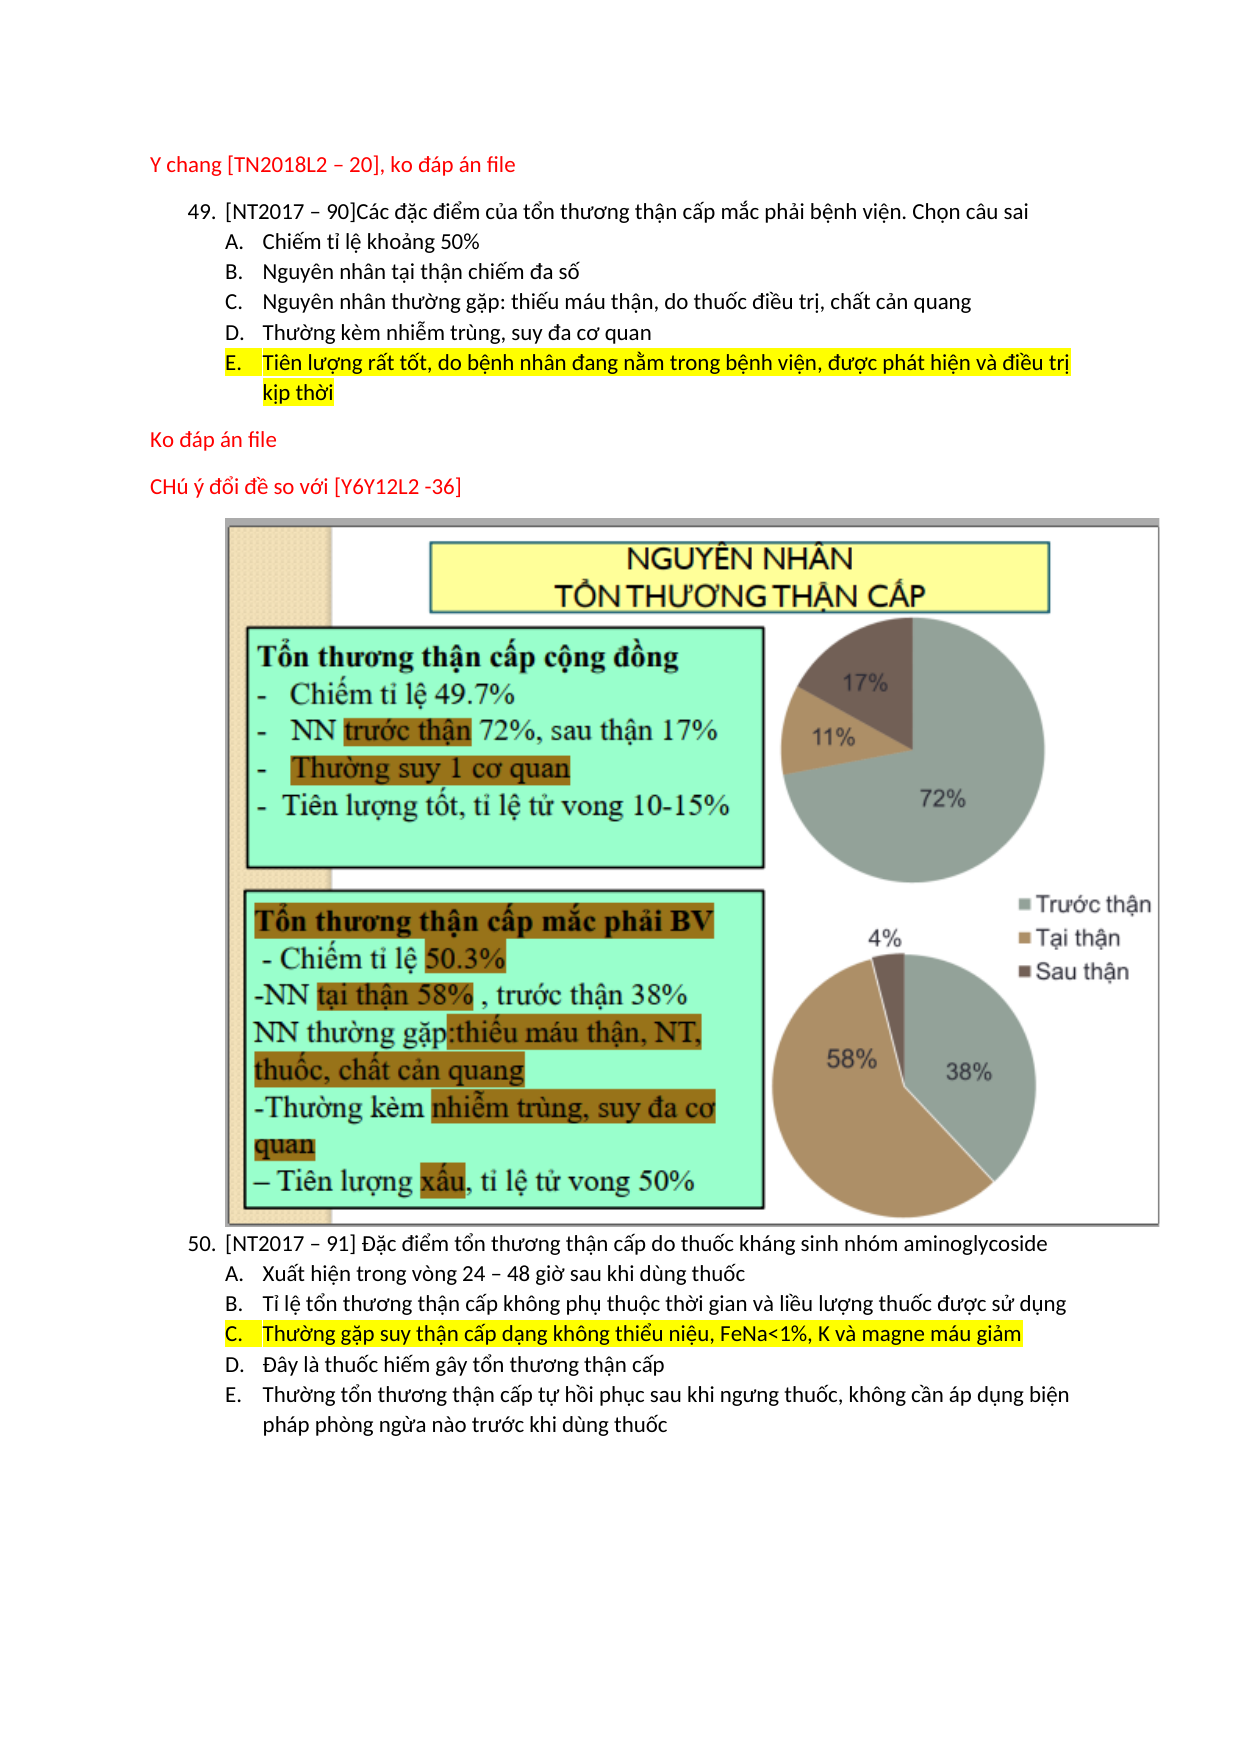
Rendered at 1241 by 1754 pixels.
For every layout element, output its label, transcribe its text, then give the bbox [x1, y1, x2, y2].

list Chiếm tỉ lệ khoảng 50% [225, 227, 1090, 255]
text Ko đáp án file [150, 425, 1090, 453]
list Đây là thuốc hiếm gây tổn thương thận cấp [225, 1350, 1090, 1378]
list Thường kèm nhiễm trùng, suy đa cơ quan [225, 318, 1090, 346]
list [NT2017 – 91] Đặc điểm tổn thương thận cấp do thuốc kháng sinh nhóm aminoglycoside [187, 1229, 1090, 1257]
text Y chang [TN2018L2 – 20], ko đáp án file [150, 150, 1090, 178]
list Tiên lượng rất tốt, do bệnh nhân đang nằm trong bệnh viện, được phát hiện và điều trị kịp thời [225, 348, 1090, 406]
list [NT2017 – 90]Các đặc điểm của tổn thương thận cấp mắc phải bệnh viện. Chọn câu sai [187, 197, 1090, 225]
list Nguyên nhân tại thận chiếm đa số [225, 257, 1090, 285]
list Xuất hiện trong vòng 24 – 48 giờ sau khi dùng thuốc [225, 1259, 1090, 1287]
list Thường gặp suy thận cấp dạng không thiểu niệu, FeNa<1%, K và magne máu giảm [225, 1319, 1090, 1347]
text CHú ý đổi đề so với [Y6Y12L2 -36] [150, 472, 1090, 500]
list Thường tổn thương thận cấp tự hồi phục sau khi ngưng thuốc, không cần áp dụng biện pháp phòng ngừa nào trước khi dùng thuốc [225, 1380, 1090, 1438]
list Tỉ lệ tổn thương thận cấp không phụ thuộc thời gian và liều lượng thuốc được sử dụng [225, 1289, 1090, 1317]
list Nguyên nhân thường gặp: thiếu máu thận, do thuốc điều trị, chất cản quang [225, 287, 1090, 316]
picture [225, 518, 1160, 1227]
